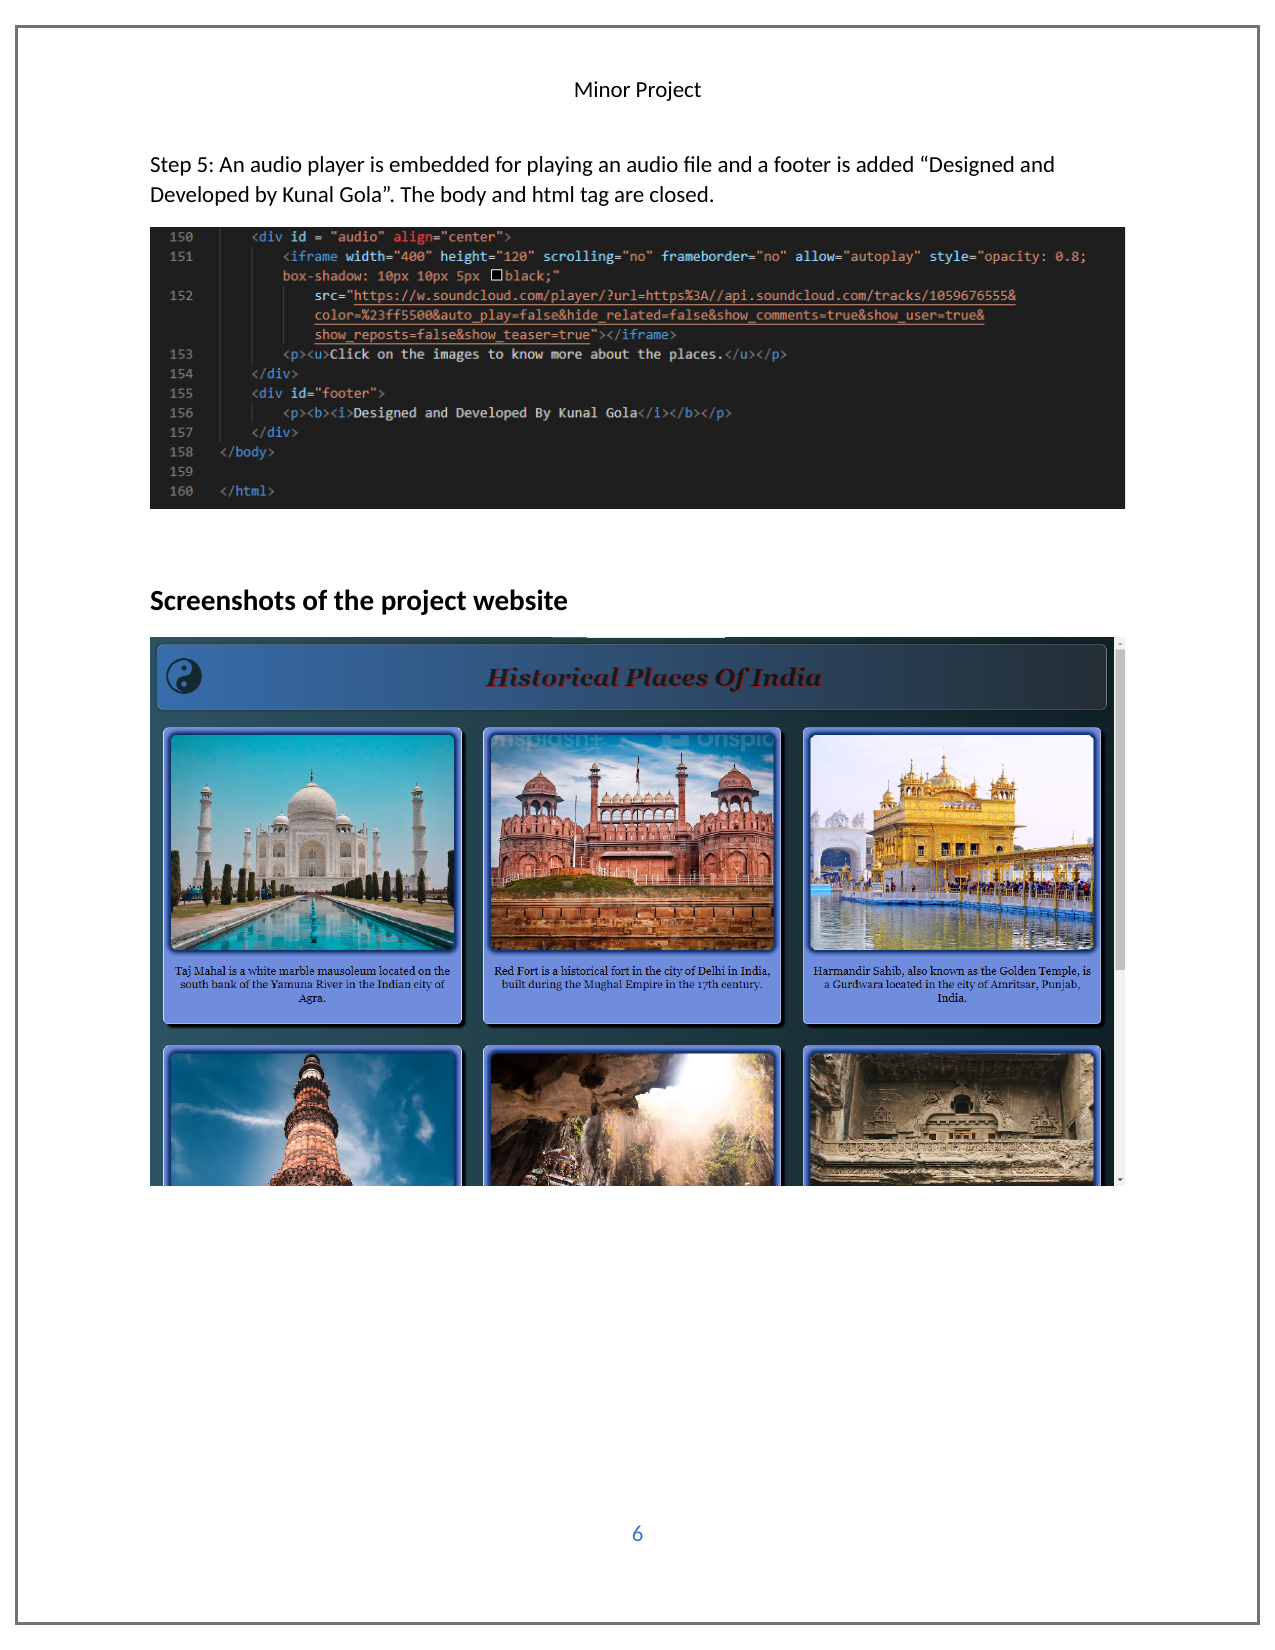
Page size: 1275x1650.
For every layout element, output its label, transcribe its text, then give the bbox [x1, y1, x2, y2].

text Step 5: An audio player is embedded for playing an audio file and a footer is added “Designed and Developed by Kunal Gola”. The body and html tag are closed. [150, 150, 1125, 208]
picture [150, 637, 1125, 1186]
text Screenshots of the project website [150, 582, 1125, 618]
picture [150, 227, 1125, 509]
